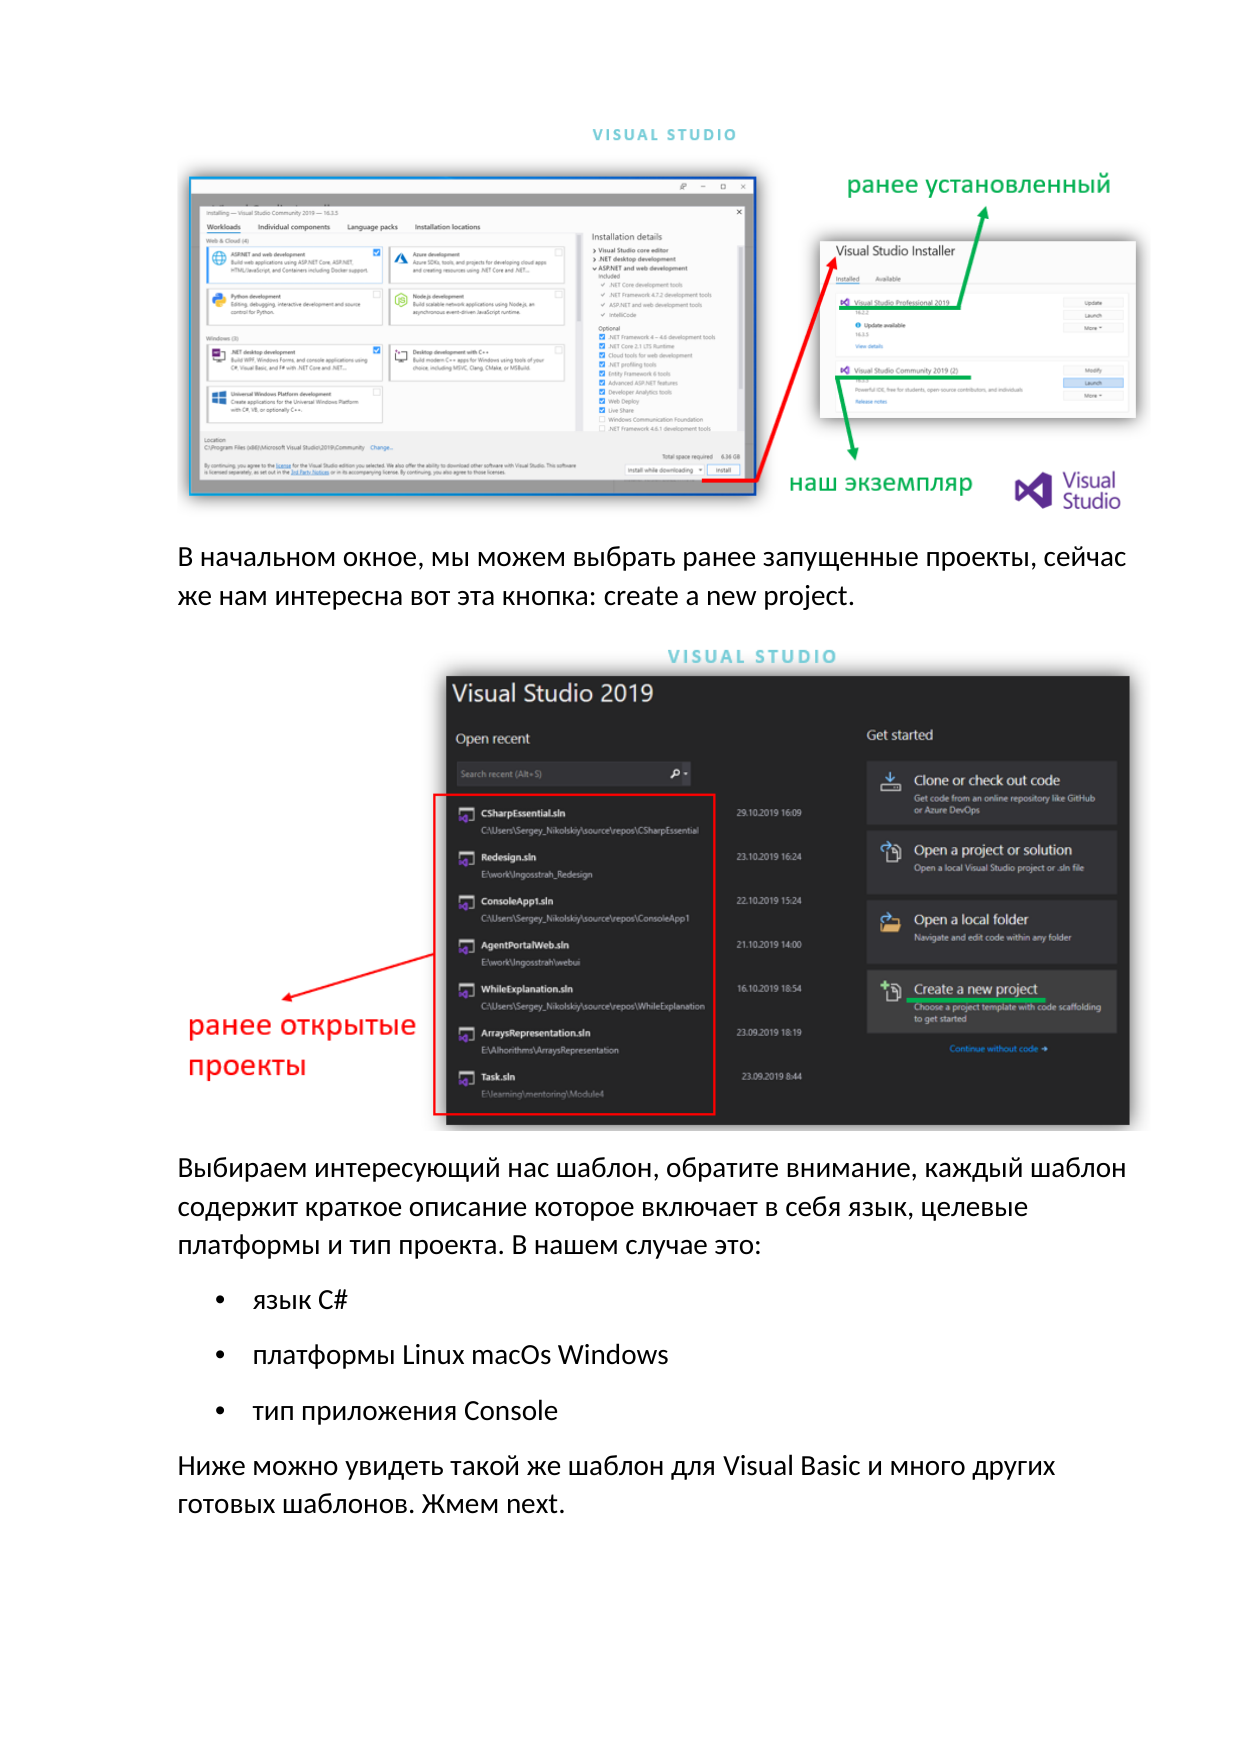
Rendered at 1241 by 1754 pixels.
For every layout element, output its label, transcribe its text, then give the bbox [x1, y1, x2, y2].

text Ниже можно увидеть такой же шаблон для Visual Basic и много других готовых шаблонов. Жмем next. [177, 1447, 1152, 1521]
list язык C# [215, 1281, 1152, 1317]
picture [177, 632, 1151, 1131]
list тип приложения Console [215, 1392, 1152, 1427]
text Выбираем интересующий нас шаблон, обратите внимание, каждый шаблон содержит краткое описание которое включает в себя язык, целевые платформы и тип проекта. В нашем случае это: [177, 1149, 1152, 1262]
list платформы Linux macOs Windows [215, 1336, 1152, 1372]
picture [177, 118, 1151, 520]
text В начальном окное, мы можем выбрать ранее запущенные проекты, сейчас же нам интересна вот эта кнопка: create a new project. [177, 538, 1152, 613]
